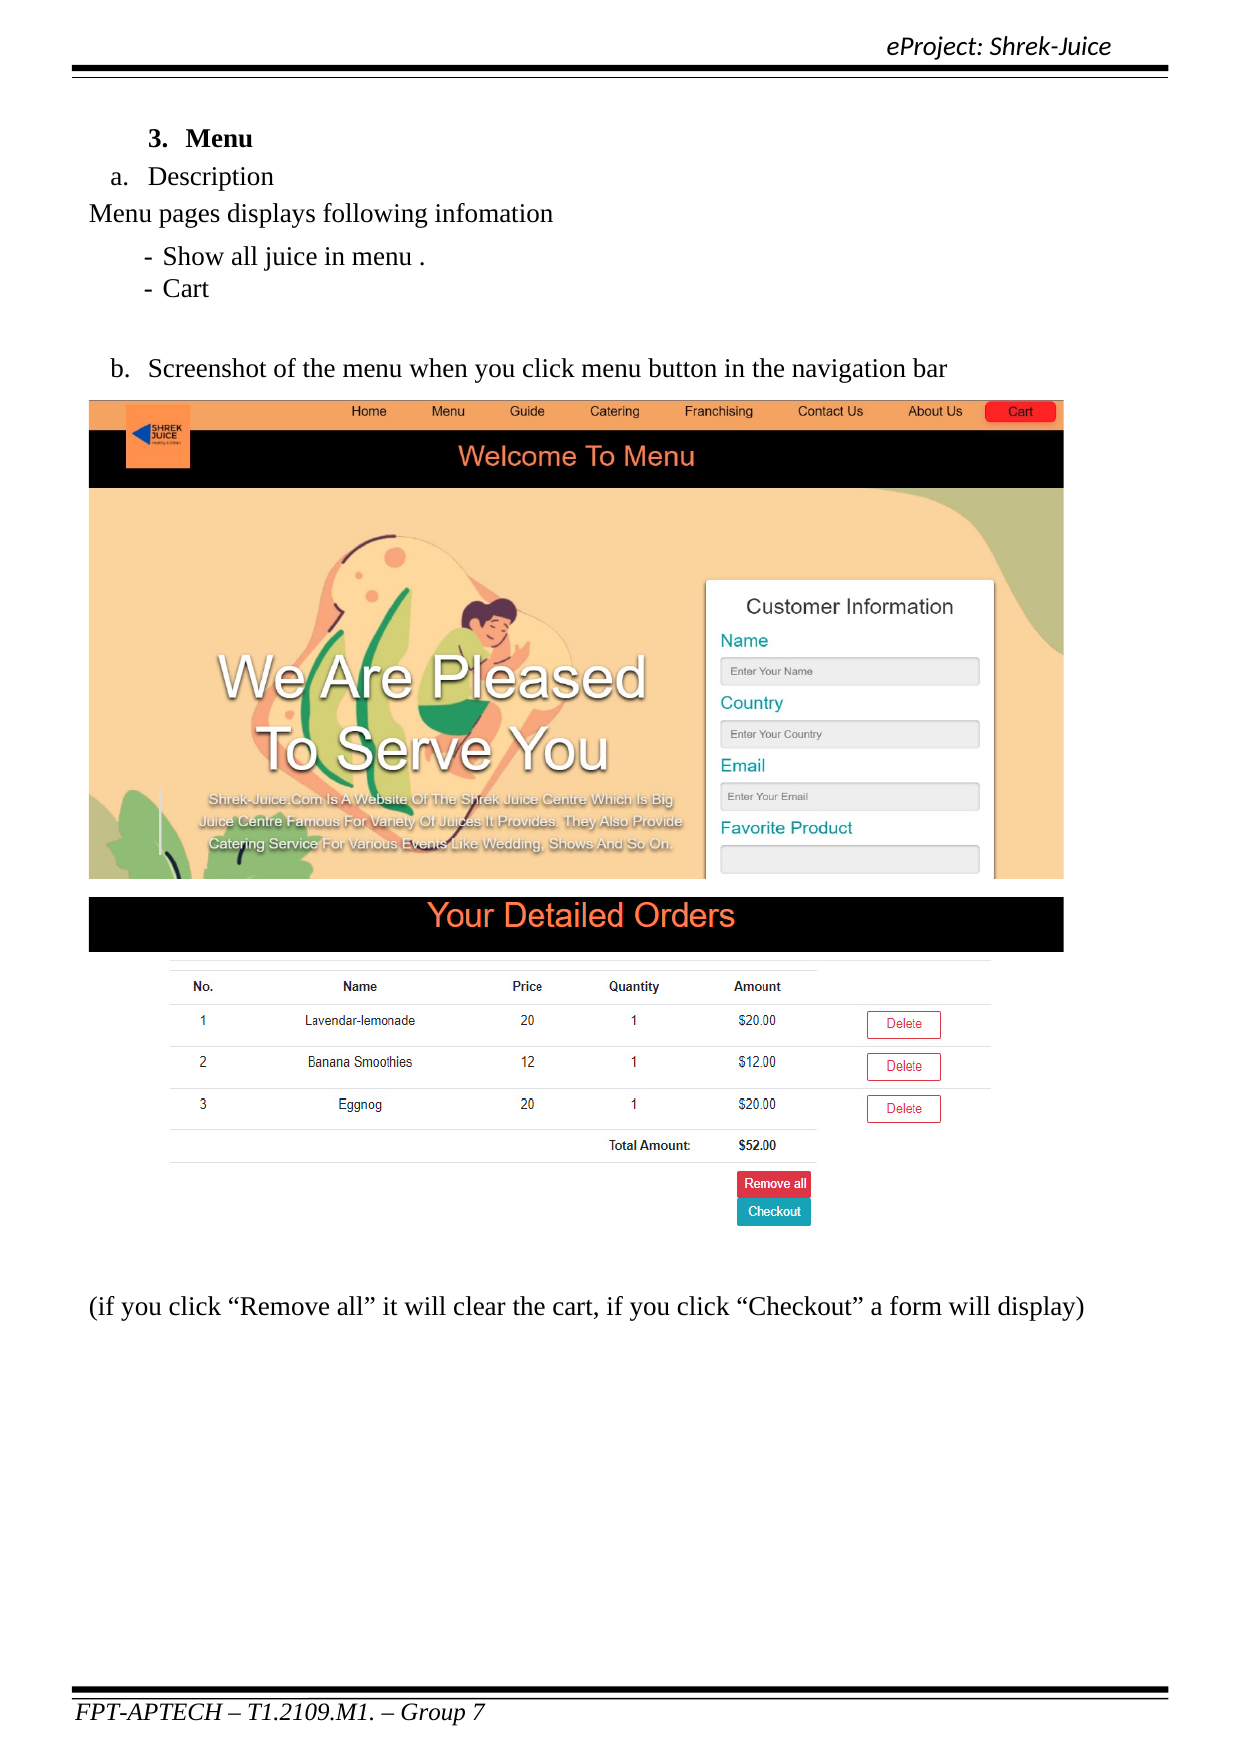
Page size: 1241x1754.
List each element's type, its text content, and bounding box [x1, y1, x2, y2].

picture [88, 897, 1064, 1234]
text Menu pages displays following infomation [89, 197, 1122, 228]
subtitle Menu [148, 122, 1122, 153]
text (if you click “Remove all” it will clear the cart, if you click “Checkout” a form will display) [89, 1289, 1122, 1321]
list Show all juice in menu . [144, 241, 1122, 272]
list Description [110, 159, 1122, 191]
list Cart [144, 272, 1122, 303]
list Screenshot of the menu when you click menu button in the navigation bar [110, 353, 1122, 384]
picture [88, 400, 1064, 879]
